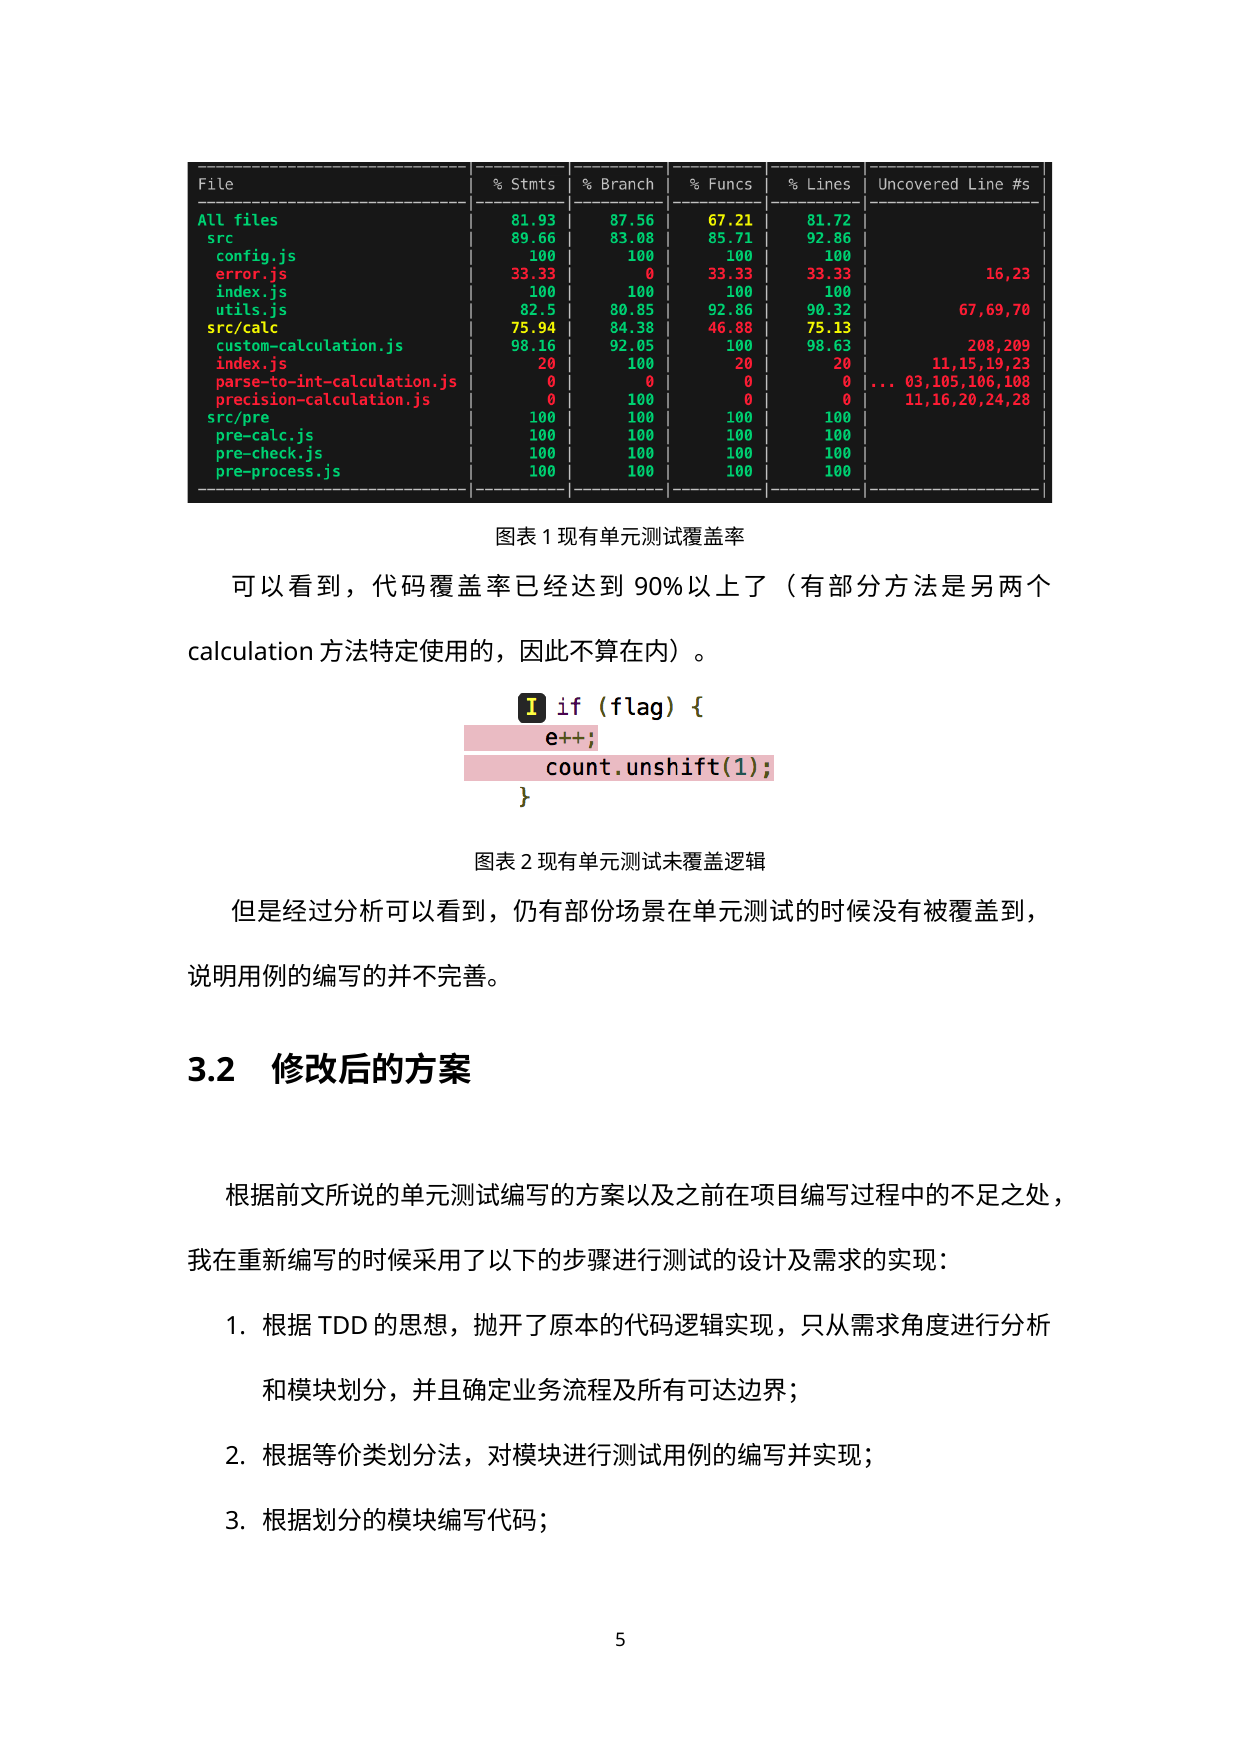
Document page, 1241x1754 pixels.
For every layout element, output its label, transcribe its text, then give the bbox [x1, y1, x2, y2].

text 可以看到，代码覆盖率已经达到90%以上了（有部分方法是另两个calculation方法特定使用的，因此不算在内）。 [187, 552, 1053, 682]
list 根据划分的模块编写代码； [225, 1486, 1053, 1551]
text 根据前文所说的单元测试编写的方案以及之前在项目编写过程中的不足之处，我在重新编写的时候采用了以下的步骤进行测试的设计及需求的实现： [187, 1161, 1053, 1291]
text 图表 1 现有单元测试覆盖率 [187, 519, 1053, 552]
text 图表 2 现有单元测试未覆盖逻辑 [187, 844, 1053, 877]
picture [450, 682, 790, 818]
list 根据等价类划分法，对模块进行测试用例的编写并实现； [225, 1421, 1053, 1486]
picture [187, 162, 1053, 503]
list 根据TDD的思想，抛开了原本的代码逻辑实现，只从需求角度进行分析和模块划分，并且确定业务流程及所有可达边界； [225, 1291, 1053, 1421]
text 但是经过分析可以看到，仍有部份场景在单元测试的时候没有被覆盖到，说明用例的编写的并不完善。 [187, 877, 1053, 1007]
subtitle 修改后的方案 [187, 1034, 1053, 1099]
